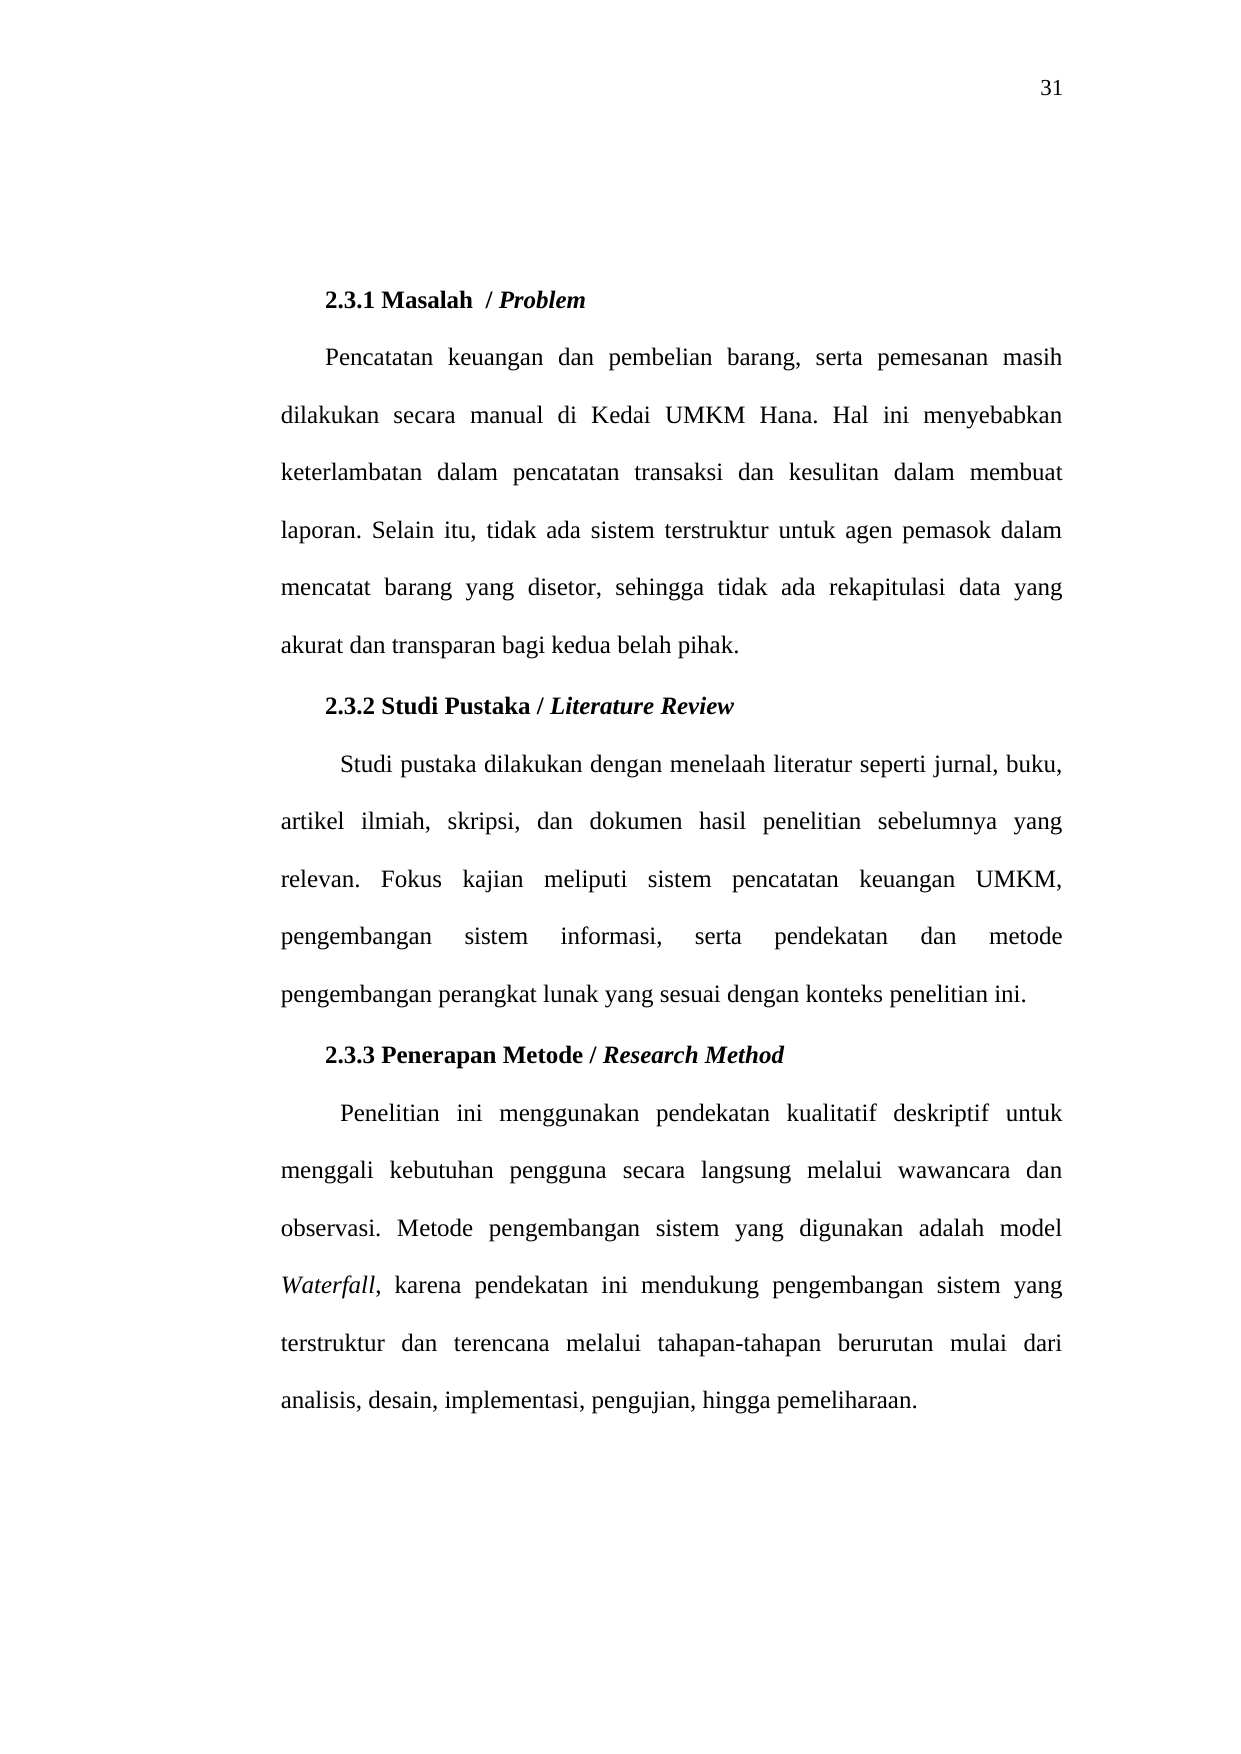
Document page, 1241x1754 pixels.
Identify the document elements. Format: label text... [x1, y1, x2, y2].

text Pencatatan keuangan dan pembelian barang, serta pemesanan masih dilakukan secara manual di Kedai UMKM Hana. Hal ini menyebabkan keterlambatan dalam pencatatan transaksi dan kesulitan dalam membuat laporan. Selain itu, tidak ada sistem terstruktur untuk agen pemasok dalam mencatat barang yang disetor, sehingga tidak ada rekapitulasi data yang akurat dan transparan bagi kedua belah pihak. [281, 342, 1063, 658]
subtitle 2.3.3 Penerapan Metode / Research Method [325, 1041, 1063, 1069]
subtitle 2.3.2 Studi Pustaka / Literature Review [325, 691, 1063, 720]
text Studi pustaka dilakukan dengan menelaah literatur seperti jurnal, buku, artikel ilmiah, skripsi, dan dokumen hasil penelitian sebelumnya yang relevan. Fokus kajian meliputi sistem pencatatan keuangan UMKM, pengembangan sistem informasi, serta pendekatan dan metode pengembangan perangkat lunak yang sesuai dengan konteks penelitian ini. [281, 749, 1063, 1008]
subtitle 2.3.1 Masalah / Problem [325, 285, 1063, 313]
text Penelitian ini menggunakan pendekatan kualitatif deskriptif untuk menggali kebutuhan pengguna secara langsung melalui wawancara dan observasi. Metode pengembangan sistem yang digunakan adalah model Waterfall, karena pendekatan ini mendukung pengembangan sistem yang terstruktur dan terencana melalui tahapan-tahapan berurutan mulai dari analisis, desain, implementasi, pengujian, hingga pemeliharaan. [281, 1098, 1063, 1414]
